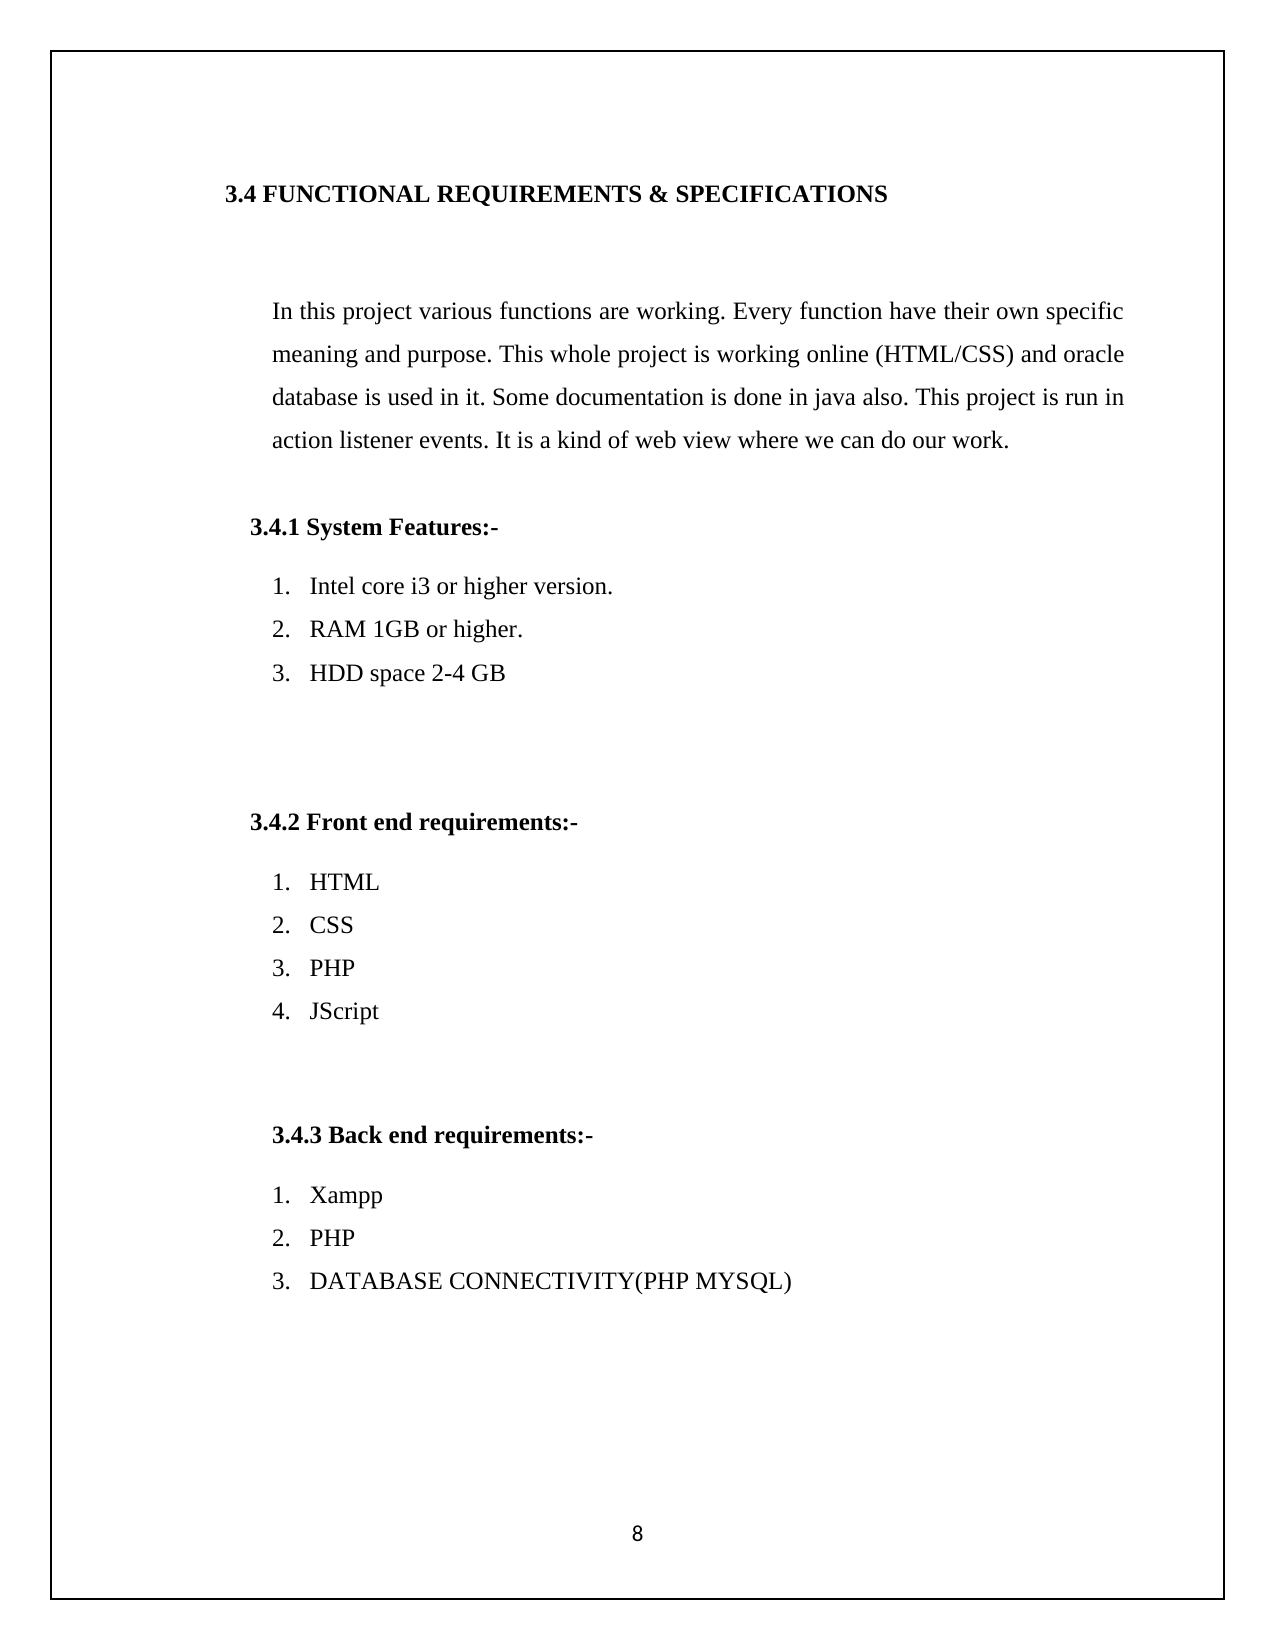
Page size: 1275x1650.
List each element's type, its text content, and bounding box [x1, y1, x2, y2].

list PHP [272, 953, 1125, 982]
list CSS [272, 910, 1125, 939]
list PHP [272, 1223, 1125, 1252]
list Xampp [272, 1180, 1125, 1209]
list JScript [272, 996, 1125, 1025]
text 3.4 FUNCTIONAL REQUIREMENTS & SPECIFICATIONS [150, 179, 1125, 207]
list HTML [272, 867, 1125, 896]
list In this project various functions are working. Every function have their own specific meaning and purpose. This whole project is working online (HTML/CSS) and oracle database is used in it. Some documentation is done in java also. This project is run in action listener events. It is a kind of web view where we can do our work. [272, 296, 1125, 454]
text 3.4.3 Back end requirements:- [244, 1120, 1125, 1149]
list Intel core i3 or higher version. [272, 571, 1125, 600]
text 3.4.1 System Features:- [244, 512, 1125, 540]
text 3.4.2 Front end requirements:- [150, 807, 1125, 836]
list DATABASE CONNECTIVITY(PHP MYS QL) [272, 1266, 1125, 1295]
list HDD space 2-4 GB [272, 658, 1125, 686]
list RAM 1GB or higher. [272, 614, 1125, 643]
